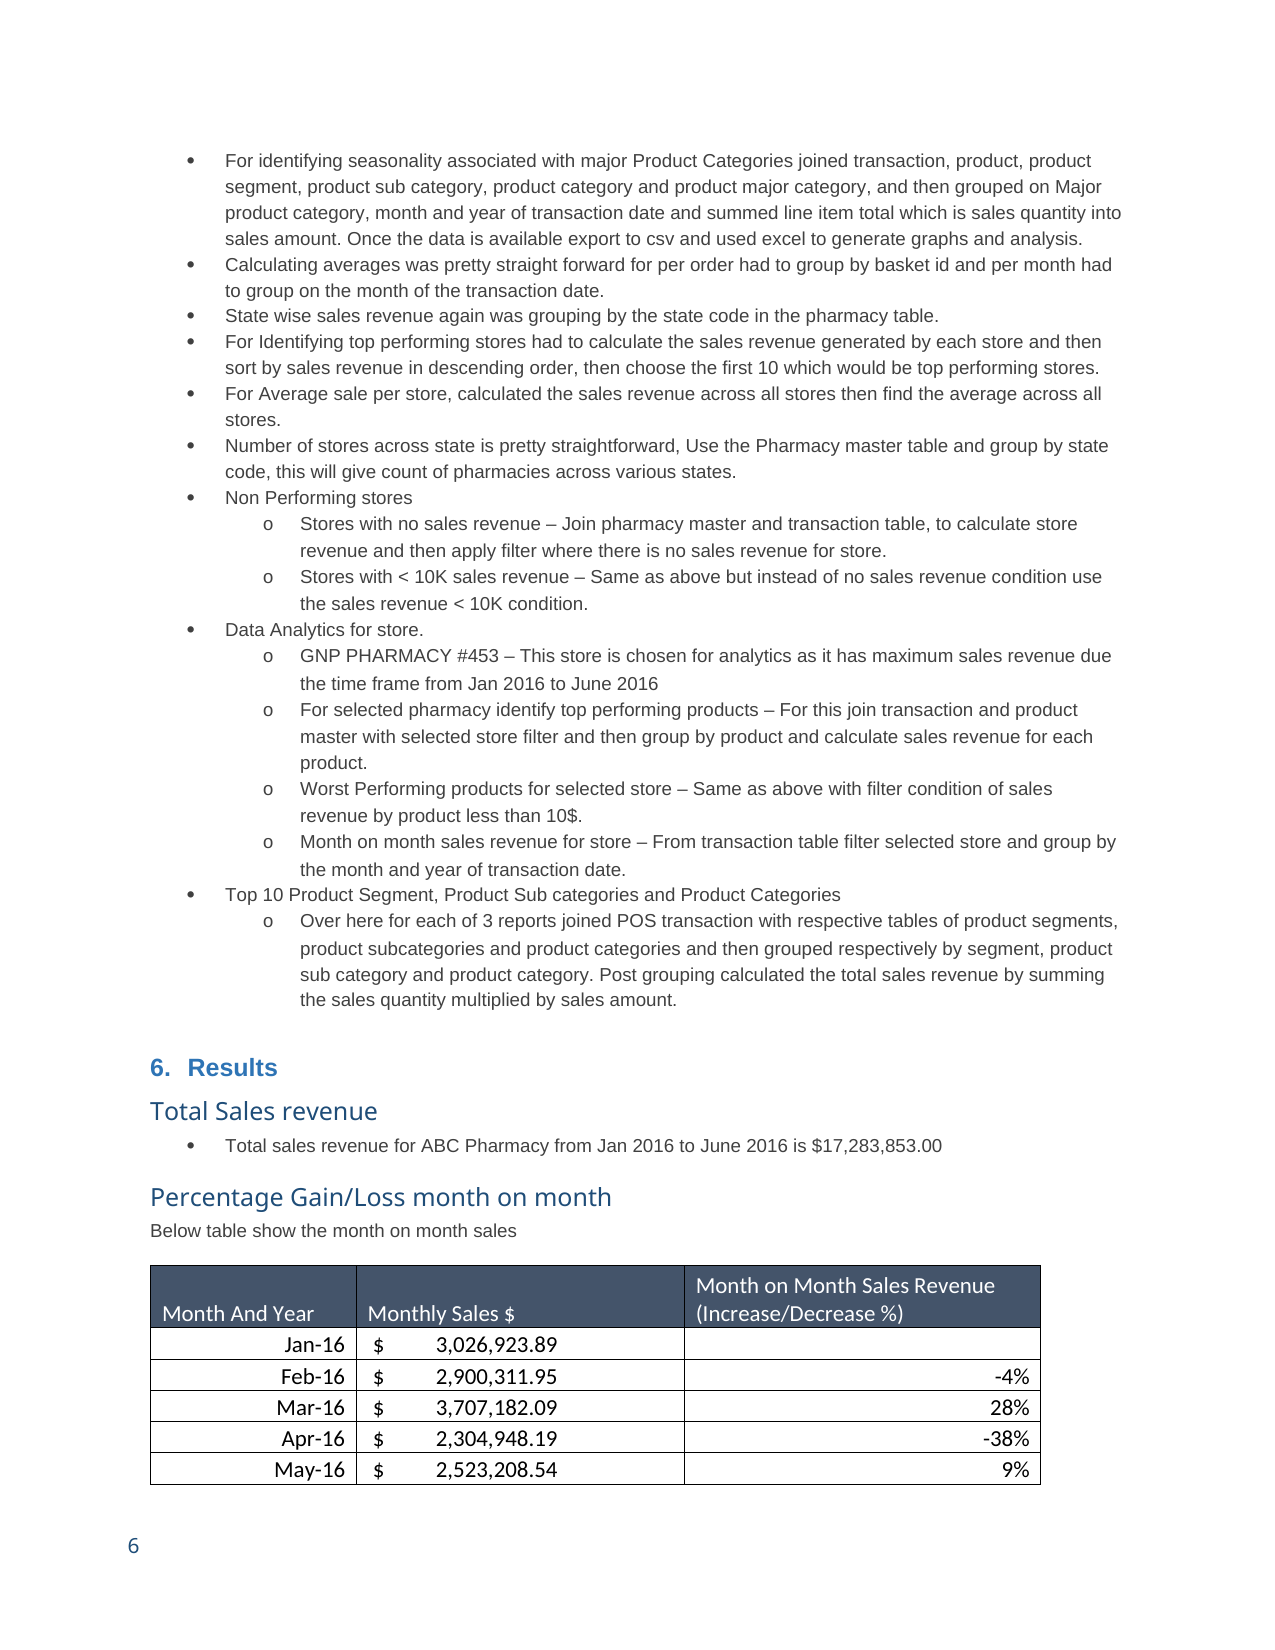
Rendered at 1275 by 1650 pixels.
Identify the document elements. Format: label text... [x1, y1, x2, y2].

table_cell Feb-16 [151, 1360, 356, 1390]
list Calculating averages was pretty straight forward for per order had to group by basket id and per month had to group on the month of the transaction date. [187, 253, 1125, 301]
list For identifying seasonality associated with major Product Categories joined transaction, product, product segment, product sub category, product category and product major category, and then grouped on Major product category, month and year of transaction date and summed line item total which is sales quantity into sales amount. Once the data is available export to csv and used excel to generate graphs and analysis. [187, 150, 1125, 249]
table_cell $ 2,304,948.19 [357, 1422, 684, 1452]
list Over here for each of 3 reports joined POS transaction with respective tables of product segments, product subcategories and product categories and then grouped respectively by segment, product sub category and product category. Post grouping calculated the total sales revenue by summing the sales quantity multiplied by sales amount. [262, 910, 1125, 1011]
list Month on month sales revenue for store – From transaction table filter selected store and group by the month and year of transaction date. [262, 831, 1125, 880]
subtitle Results [150, 1053, 1125, 1081]
table_cell Jan-16 [151, 1328, 356, 1358]
list Top 10 Product Segment, Product Sub categories and Product Categories [187, 884, 1125, 906]
list For Identifying top performing stores had to calculate the sales revenue generated by each store and then sort by sales revenue in descending order, then choose the first 10 which would be top performing stores. [187, 331, 1125, 379]
table_cell 28% [685, 1391, 1040, 1421]
table_header Month And Year [151, 1266, 356, 1327]
table_cell May-16 [151, 1453, 356, 1483]
list State wise sales revenue again was grouping by the state code in the pharmacy table. [187, 305, 1125, 327]
list Stores with < 10K sales revenue – Same as above but instead of no sales revenue condition use the sales revenue < 10K condition. [262, 566, 1125, 615]
list Worst Performing products for selected store – Same as above with filter condition of sales revenue by product less than 10$. [262, 777, 1125, 827]
table_cell $ 3,707,182.09 [357, 1391, 684, 1421]
table_cell [685, 1328, 1040, 1358]
table_cell $ 2,523,208.54 [357, 1453, 684, 1483]
table_header Month on Month Sales Revenue (Increase/Decrease %) [685, 1266, 1040, 1327]
list Data Analytics for store. [187, 619, 1125, 641]
table_cell $ 3,026,923.89 [357, 1328, 684, 1358]
table_cell $ 2,900,311.95 [357, 1360, 684, 1390]
table_cell 9% [685, 1453, 1040, 1483]
list For selected pharmacy identify top performing products – For this join transaction and product master with selected store filter and then group by product and calculate sales revenue for each product. [262, 698, 1125, 773]
subtitle Percentage Gain/Loss month on month [150, 1179, 1125, 1213]
list Number of stores across state is pretty straightforward, Use the Pharmacy master table and group by state code, this will give count of pharmacies across various states. [187, 435, 1125, 482]
table_cell -4% [685, 1360, 1040, 1390]
table_header Monthly Sales $ [357, 1266, 684, 1327]
table_cell Mar-16 [151, 1391, 356, 1421]
table_cell Apr-16 [151, 1422, 356, 1452]
list GNP PHARMACY #453 – This store is chosen for analytics as it has maximum sales revenue due the time frame from Jan 2016 to June 2016 [262, 645, 1125, 694]
subtitle Total Sales revenue [150, 1094, 1125, 1128]
text Below table show the month on month sales [150, 1220, 1125, 1242]
table_cell -38% [685, 1422, 1040, 1452]
list Stores with no sales revenue – Join pharmacy master and transaction table, to calculate store revenue and then apply filter where there is no sales revenue for store. [262, 512, 1125, 561]
list For Average sale per store, calculated the sales revenue across all stores then find the average across all stores. [187, 383, 1125, 430]
list Total sales revenue for ABC Pharmacy from Jan 2016 to June 2016 is $17,283,853.00 [187, 1135, 1125, 1156]
list Non Performing stores [187, 486, 1125, 508]
